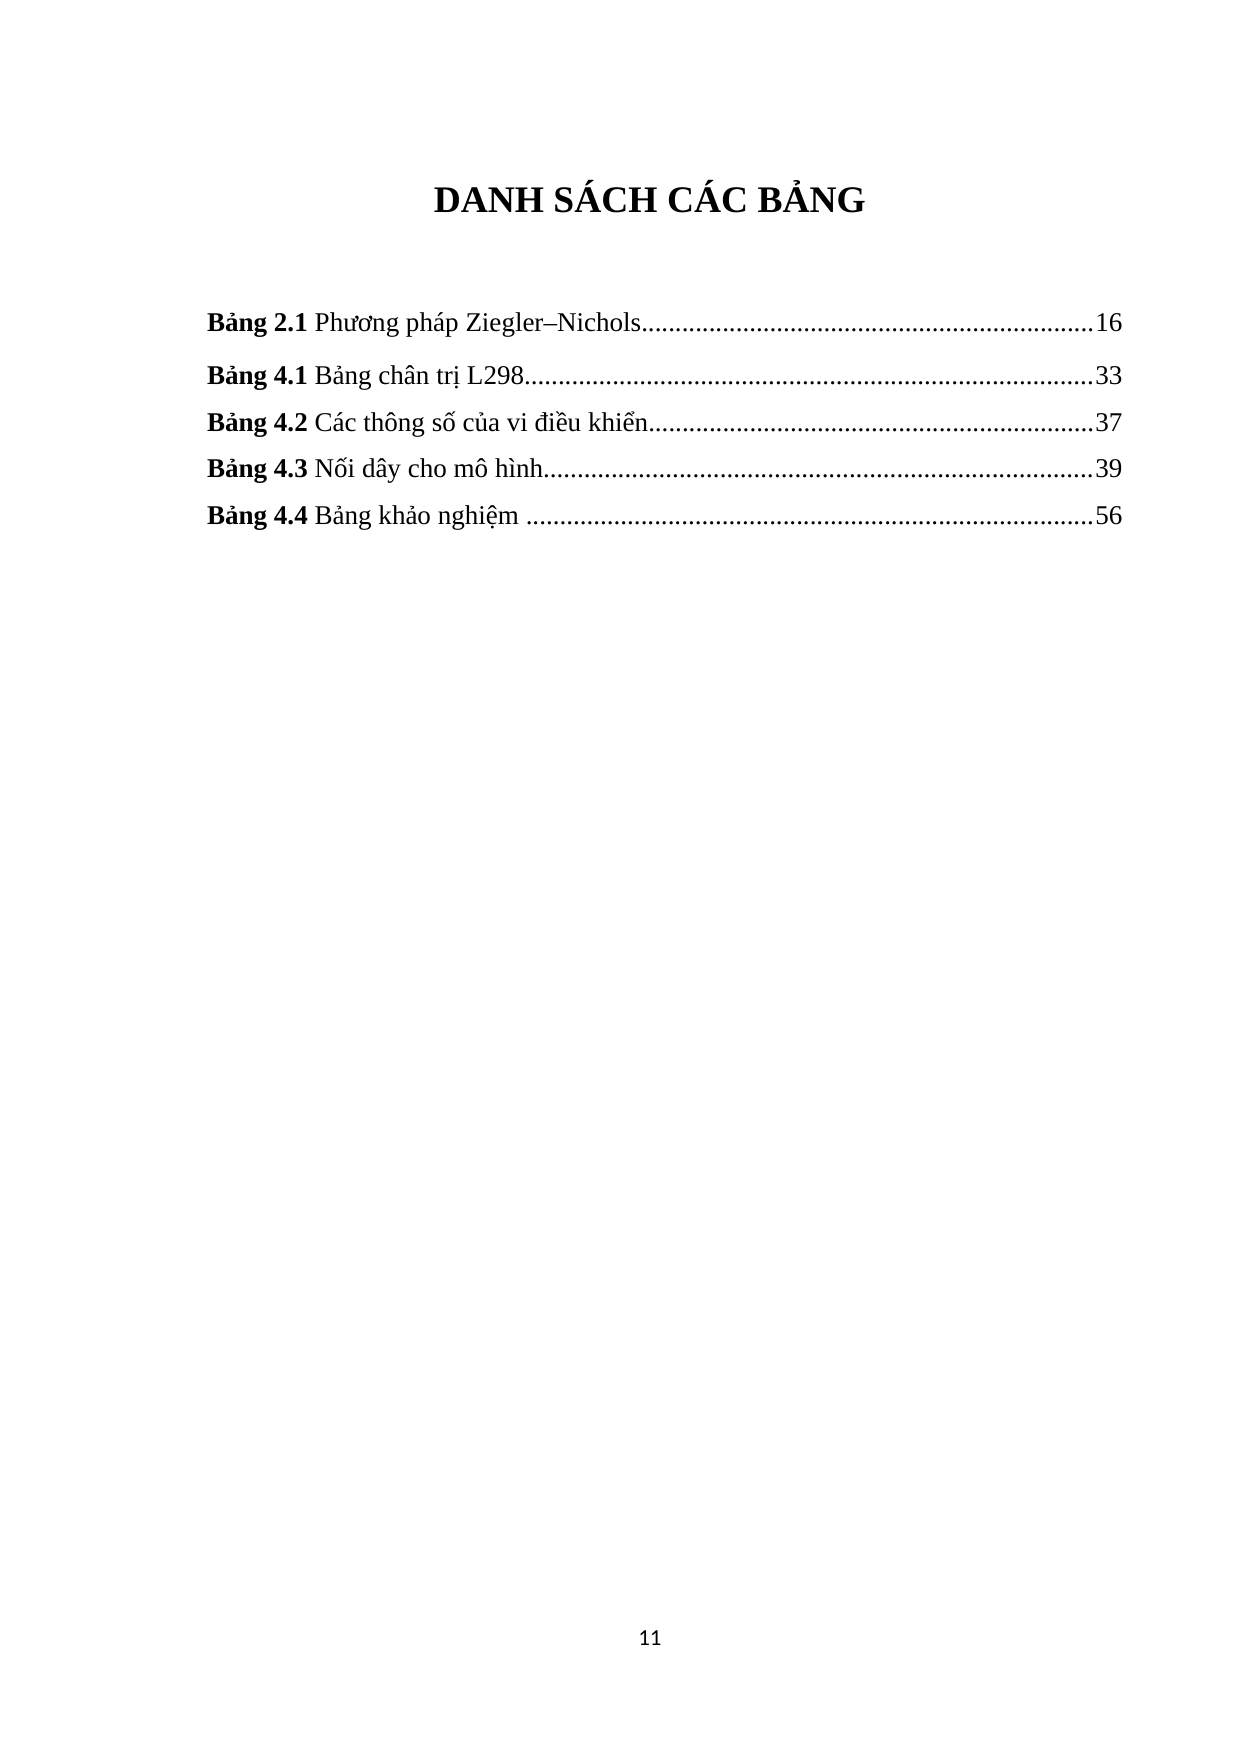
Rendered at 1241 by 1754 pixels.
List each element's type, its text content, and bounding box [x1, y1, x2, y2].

list Bảng 4.4 Bảng khảo nghiệm 56 [177, 499, 1122, 530]
list Bảng 4.1 Bảng chân trị L298 33 [177, 359, 314, 390]
list Bảng 4.3 Nối dây cho mô hình 39 [177, 453, 1122, 484]
list Bảng 2.1 Phương pháp Ziegler–Nichols 16 [177, 307, 1122, 338]
list Bảng 4.2 Các thông số của vi điều khiển 37 [207, 406, 308, 437]
list DANH SÁCH CÁC BẢNG [177, 177, 1122, 220]
list Bảng 4.2 Các thông số của vi điều khiển 37 [648, 406, 1122, 437]
